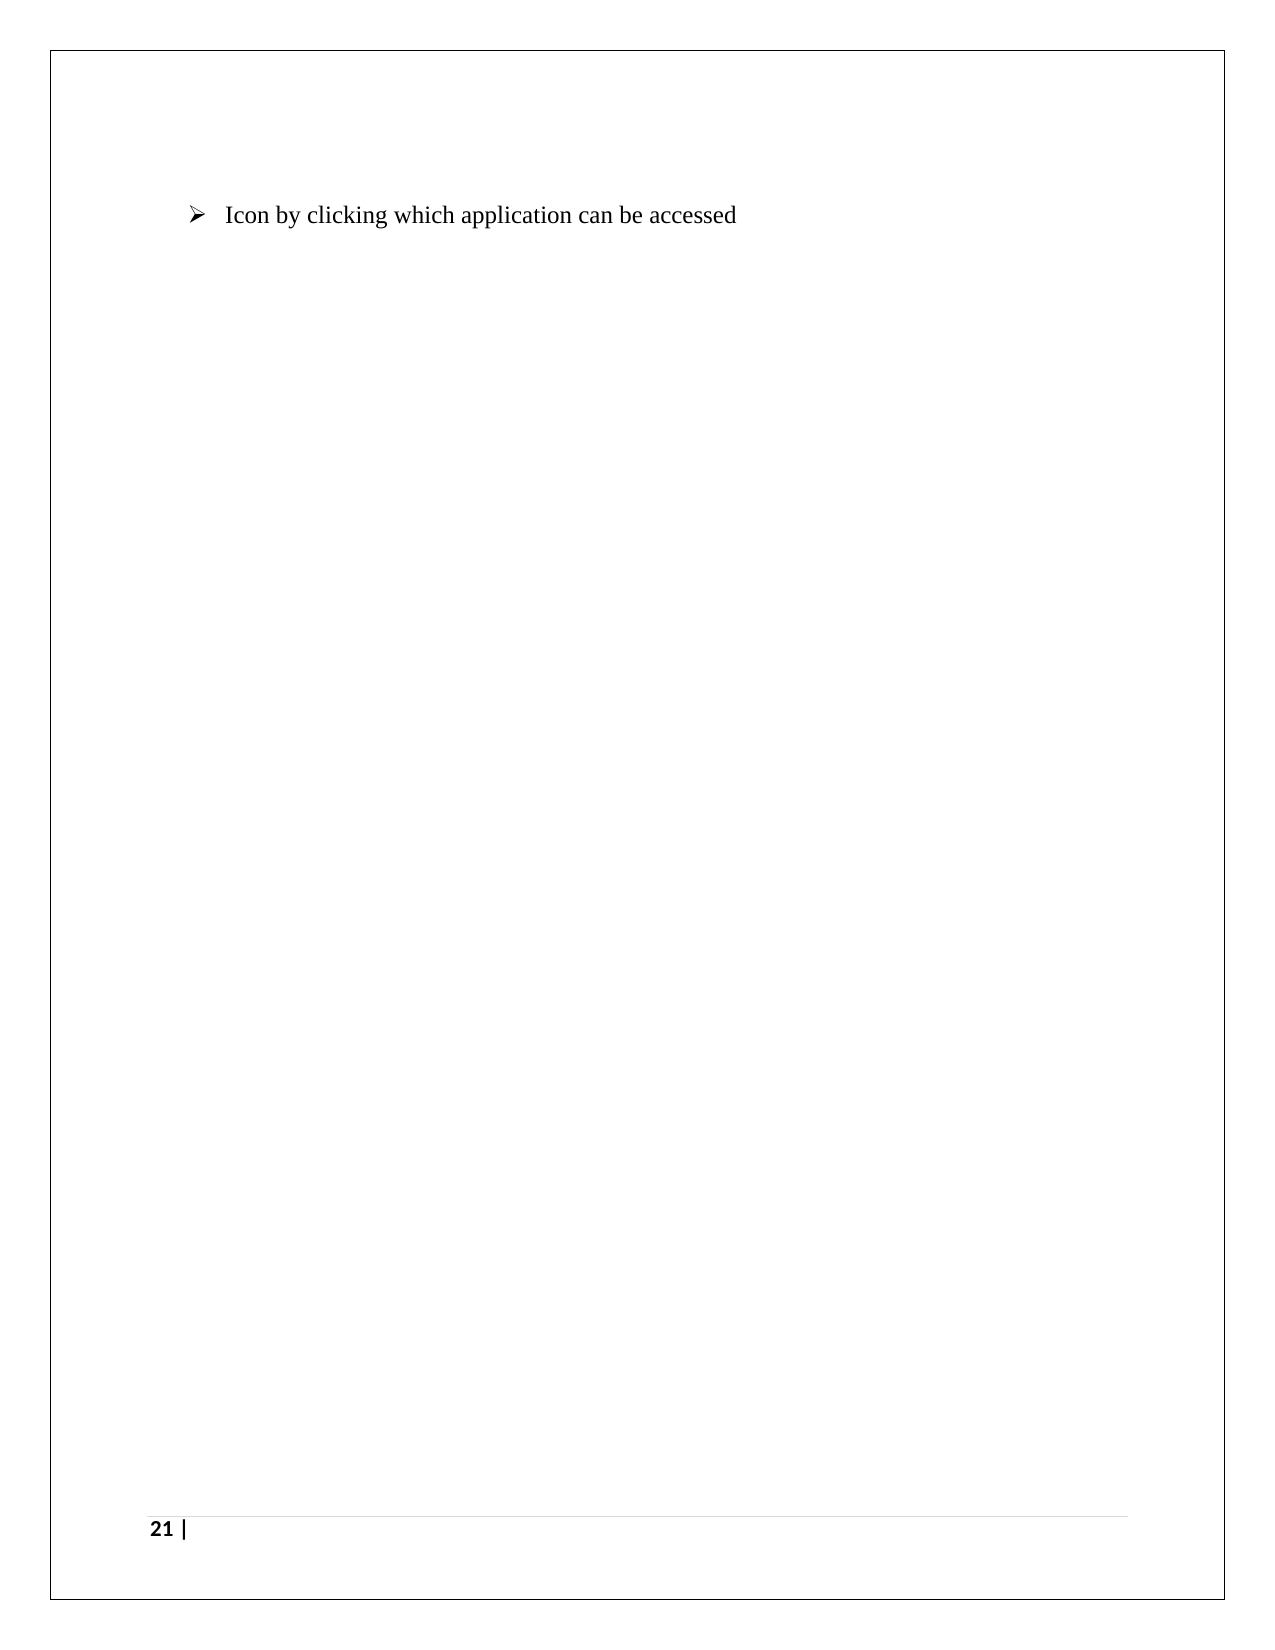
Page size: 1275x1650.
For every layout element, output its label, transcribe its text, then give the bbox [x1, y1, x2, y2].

list Icon by clicking which application can be accessed [187, 201, 1123, 229]
